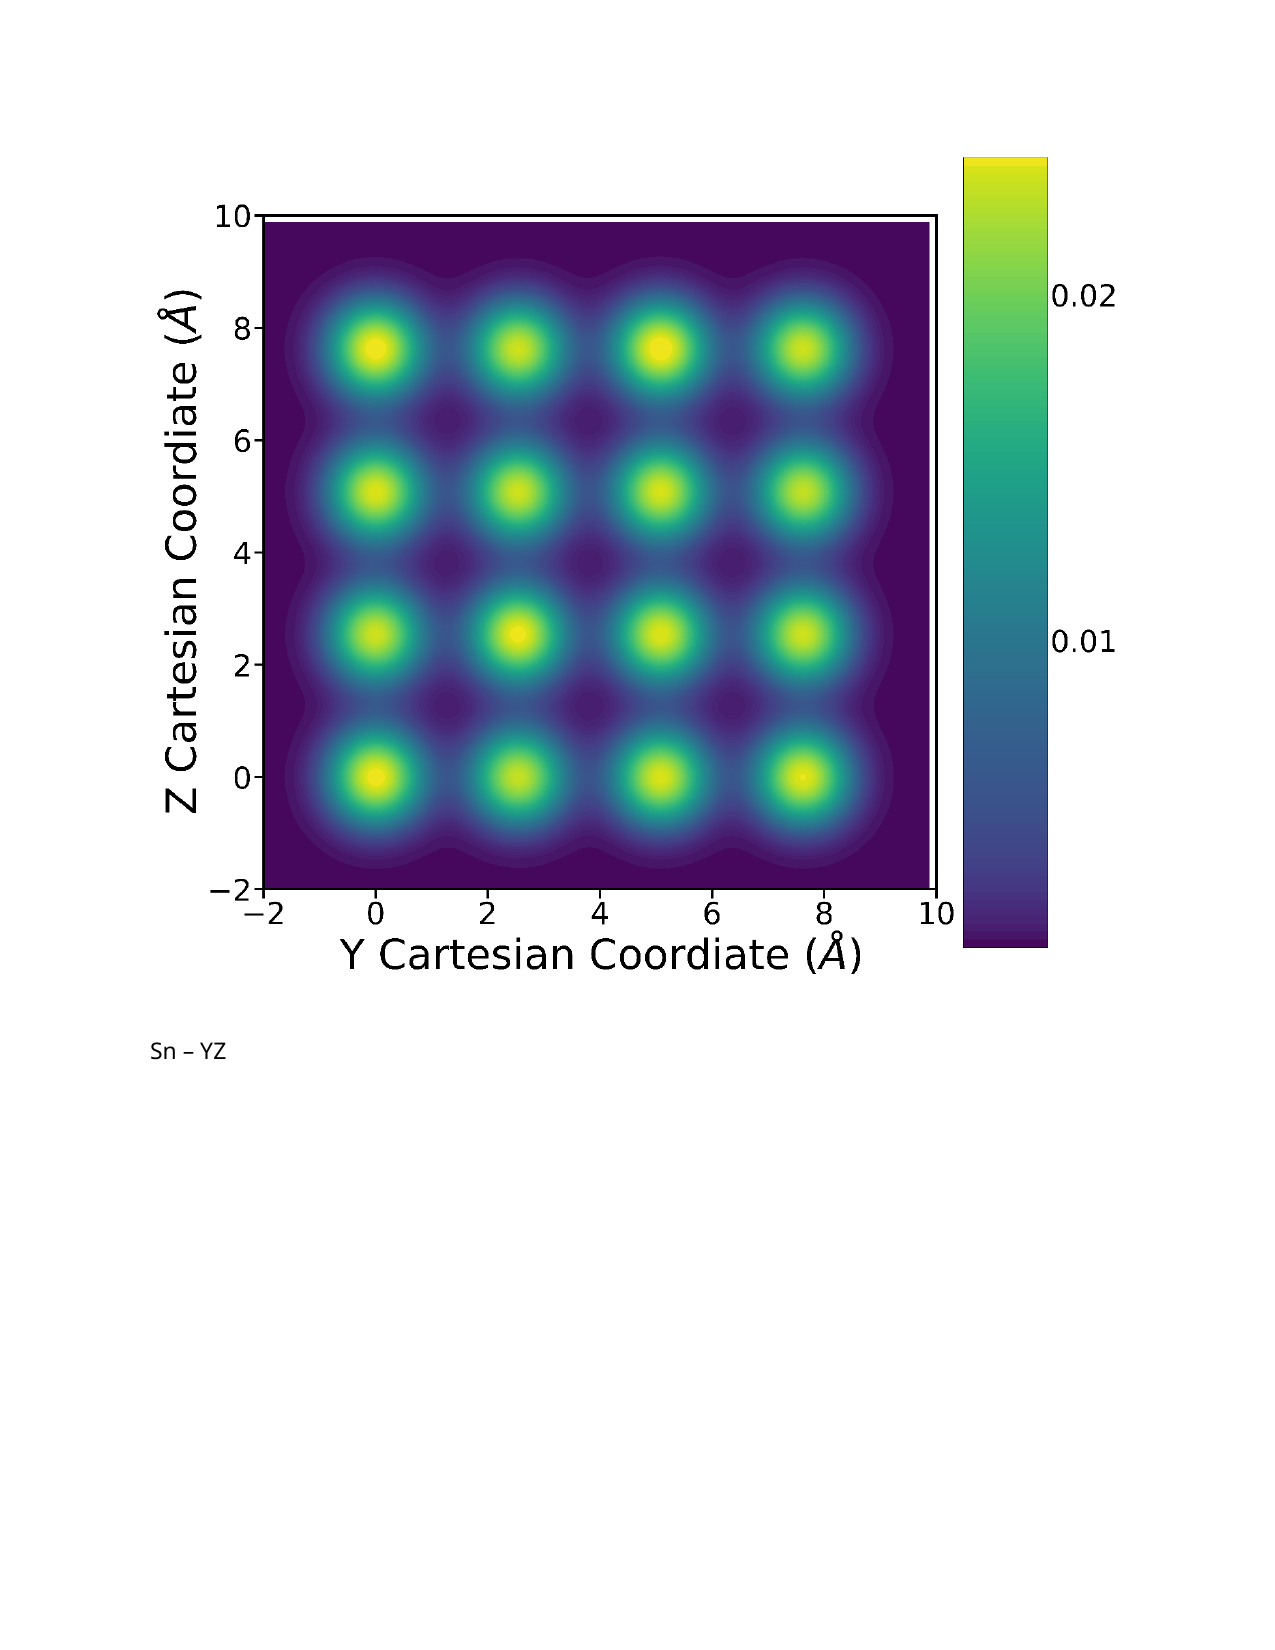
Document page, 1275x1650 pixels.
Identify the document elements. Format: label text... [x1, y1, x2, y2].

picture [150, 150, 1125, 1017]
text Sn – YZ [150, 1035, 1125, 1066]
